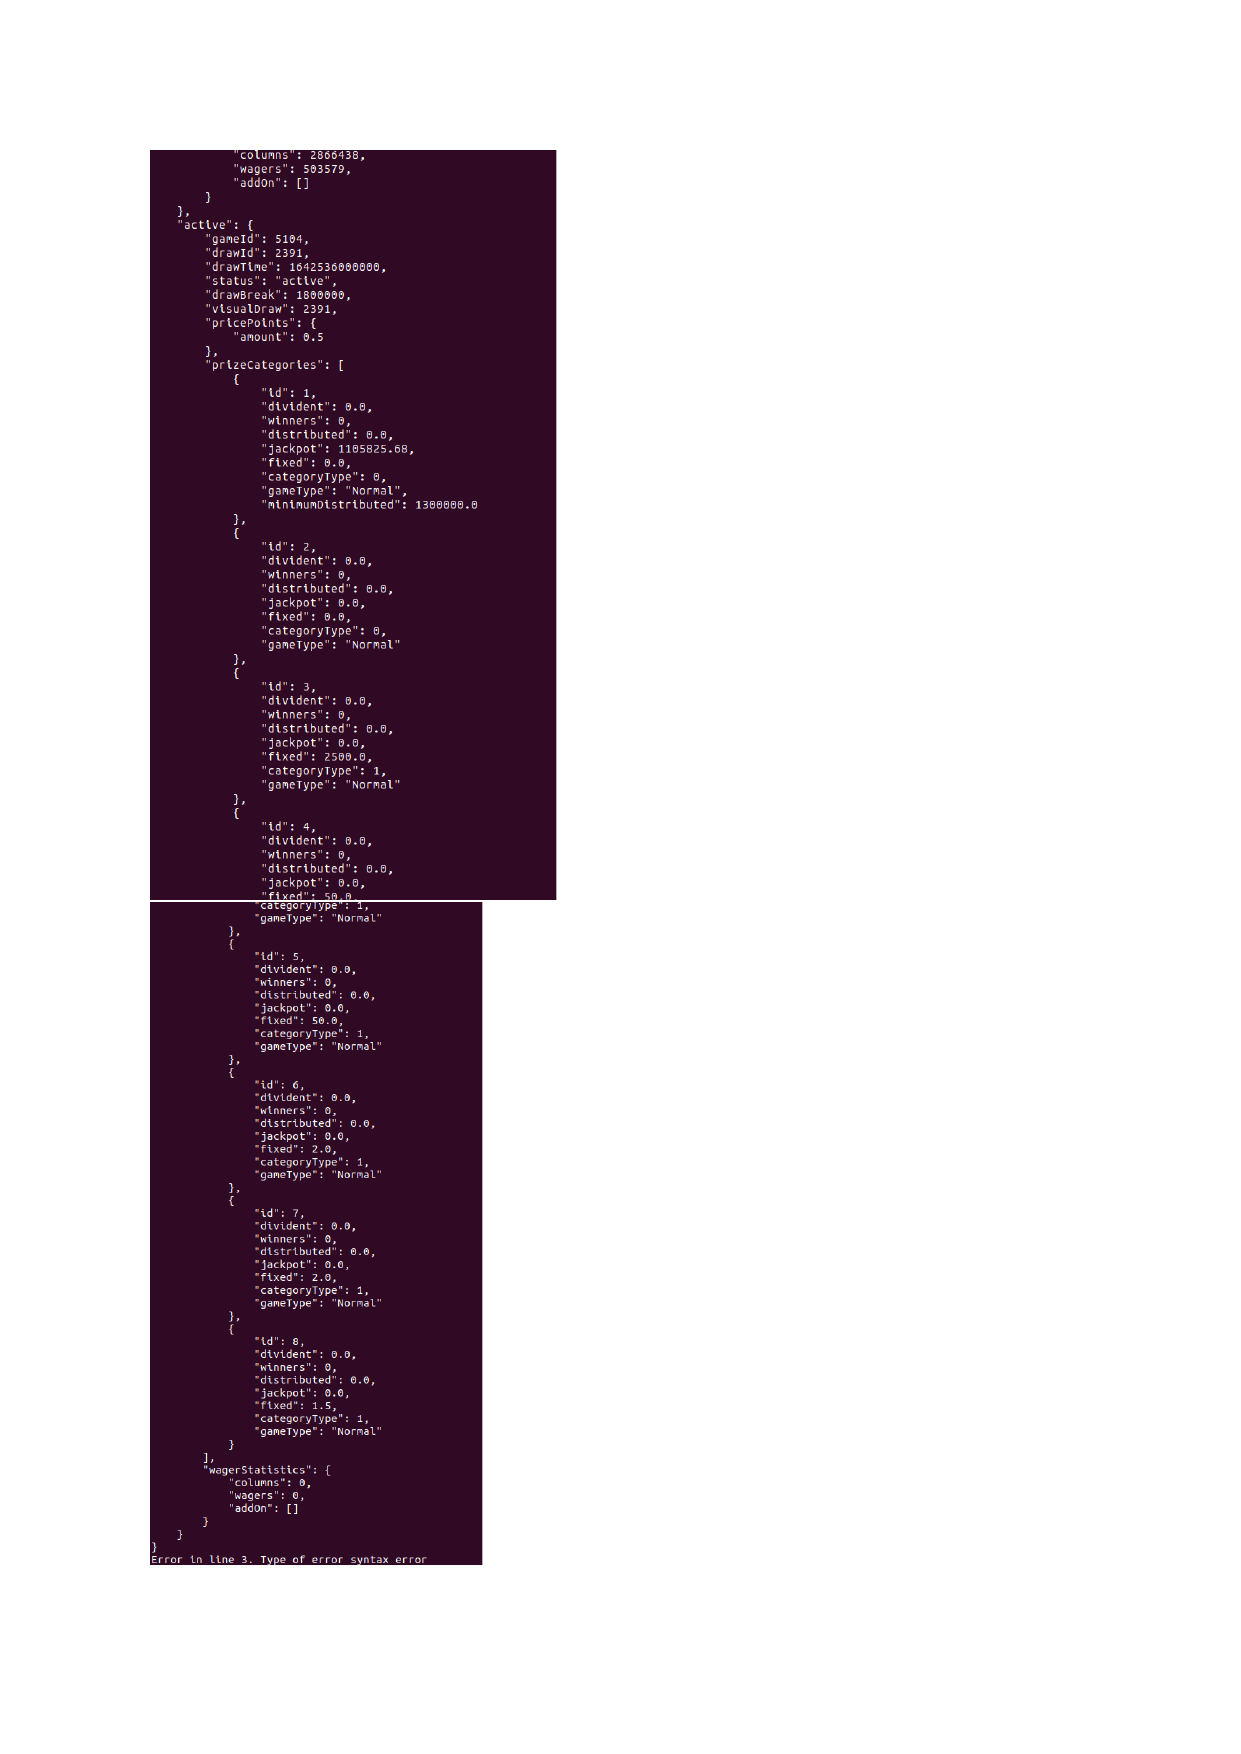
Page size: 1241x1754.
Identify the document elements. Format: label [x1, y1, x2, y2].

picture [150, 902, 483, 1565]
picture [150, 150, 557, 900]
